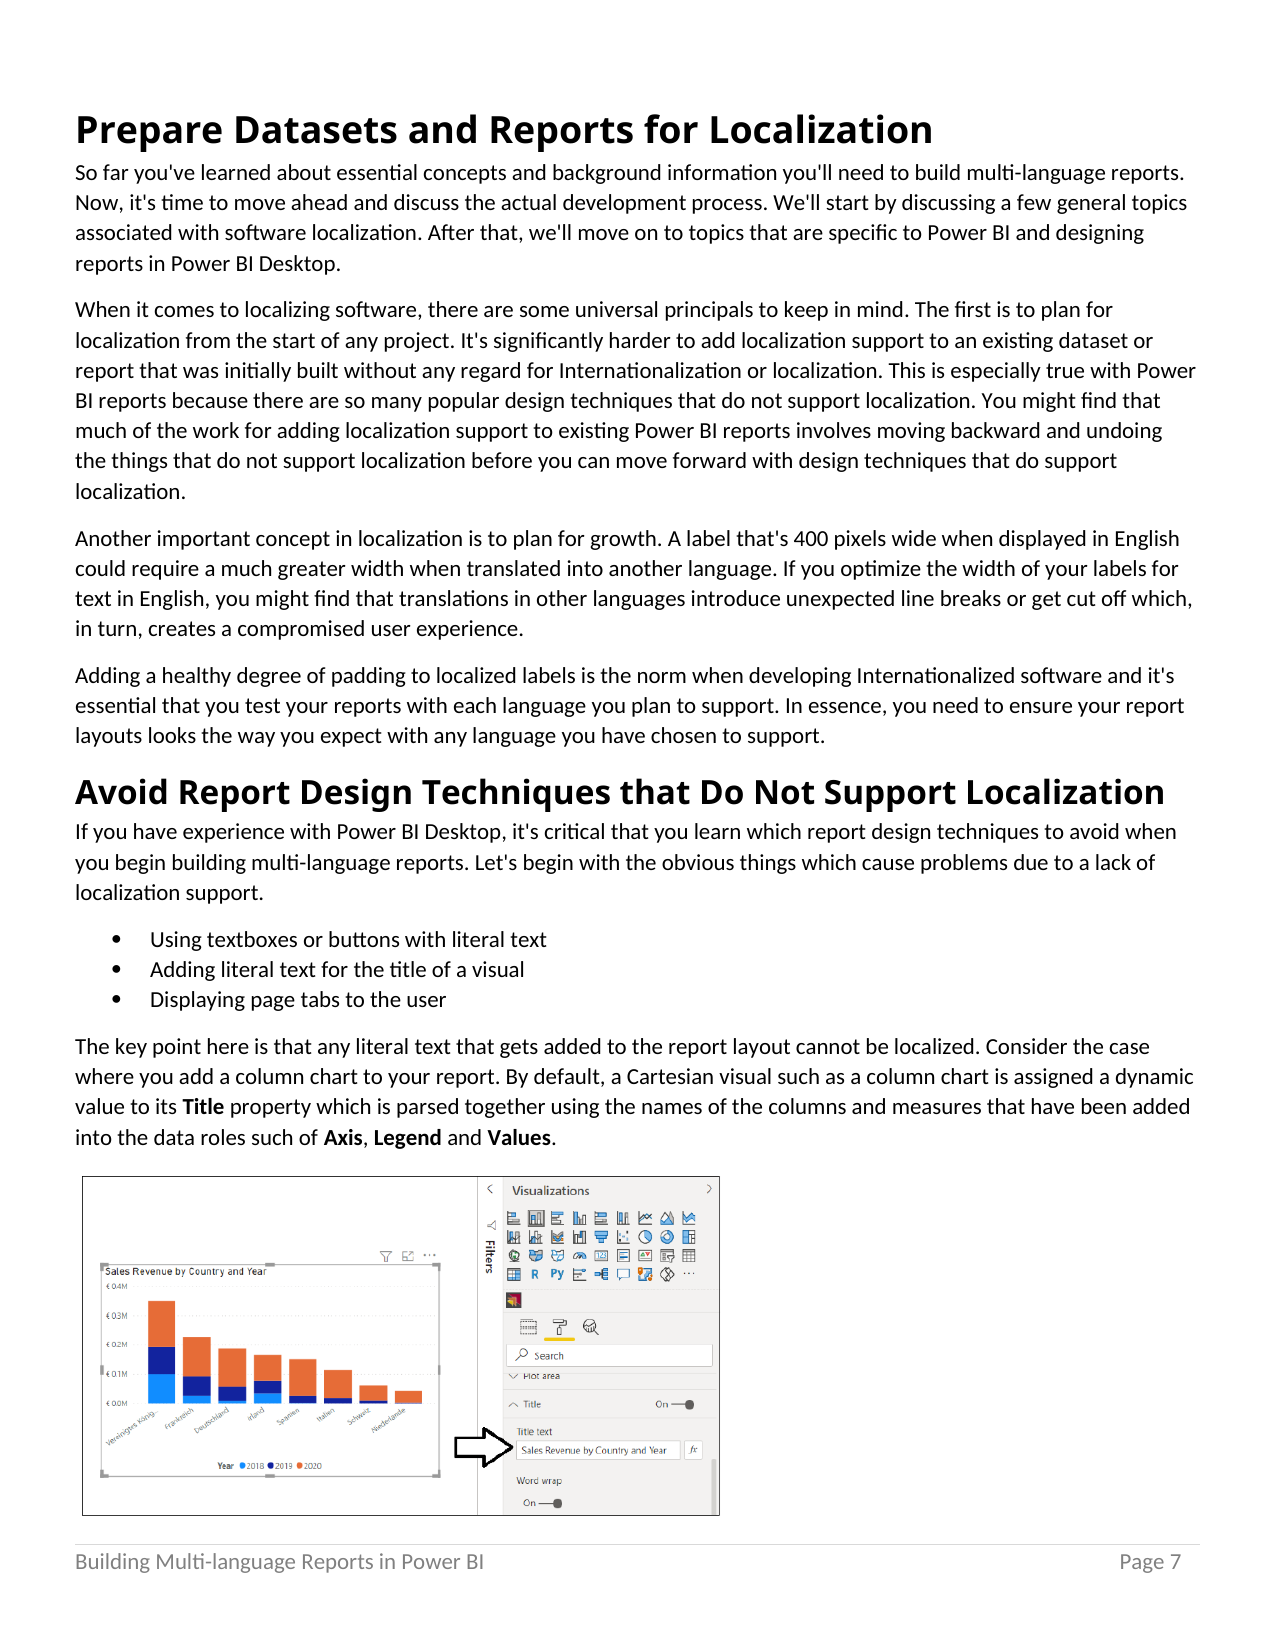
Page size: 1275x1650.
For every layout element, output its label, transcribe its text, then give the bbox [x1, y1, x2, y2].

text Adding a healthy degree of padding to localized labels is the norm when developing Internationalized software and it's essential that you test your reports with each language you plan to support. In essence, you need to ensure your report layouts looks the way you expect with any language you have chosen to support. [75, 661, 1200, 750]
subtitle Avoid Report Design Techniques that Do Not Support Localization [75, 768, 1200, 814]
picture [75, 1169, 727, 1521]
list Using textboxes or buttons with literal text [112, 925, 1200, 953]
text So far you've learned about essential concepts and background information you'll need to build multi-language reports. Now, it's time to move ahead and discuss the actual development process. We'll start by discussing a few general topics associated with software localization. After that, we'll move on to topics that are specific to Power BI and designing reports in Power BI Desktop. [75, 158, 1200, 277]
text If you have experience with Power BI Desktop, it's critical that you learn which report design techniques to avoid when you begin building multi-language reports. Let's begin with the obvious things which cause problems due to a lack of localization support. [75, 817, 1200, 906]
list Displaying page tabs to the user [112, 985, 1200, 1013]
text Another important concept in localization is to plan for growth. A label that's 400 pixels wide when displayed in English could require a much greater width when translated into another language. If you optimize the width of your labels for text in English, you might find that translations in other languages introduce unexpected line breaks or get cut off which, in turn, creates a compromised user experience. [75, 524, 1200, 642]
text When it comes to localizing software, there are some universal principals to keep in mind. The first is to plan for localization from the start of any project. It's significantly harder to add localization support to an existing dataset or report that was initially built without any regard for Internationalization or localization. This is especially true with Power BI reports because there are so many popular design techniques that do not support localization. You might find that much of the work for adding localization support to existing Power BI reports involves moving backward and undoing the things that do not support localization before you can move forward with design techniques that do support localization. [75, 296, 1200, 505]
text The key point here is that any literal text that gets added to the report layout cannot be localized. Consider the case where you add a column chart to your report. By default, a Cartesian visual such as a column chart is assigned a dynamic value to its Title property which is parsed together using the names of the columns and measures that have been added into the data roles such of Axis, Legend and Values. [75, 1032, 1200, 1151]
list Adding literal text for the title of a visual [112, 955, 1200, 983]
subtitle Prepare Datasets and Reports for Localization [75, 103, 1200, 154]
